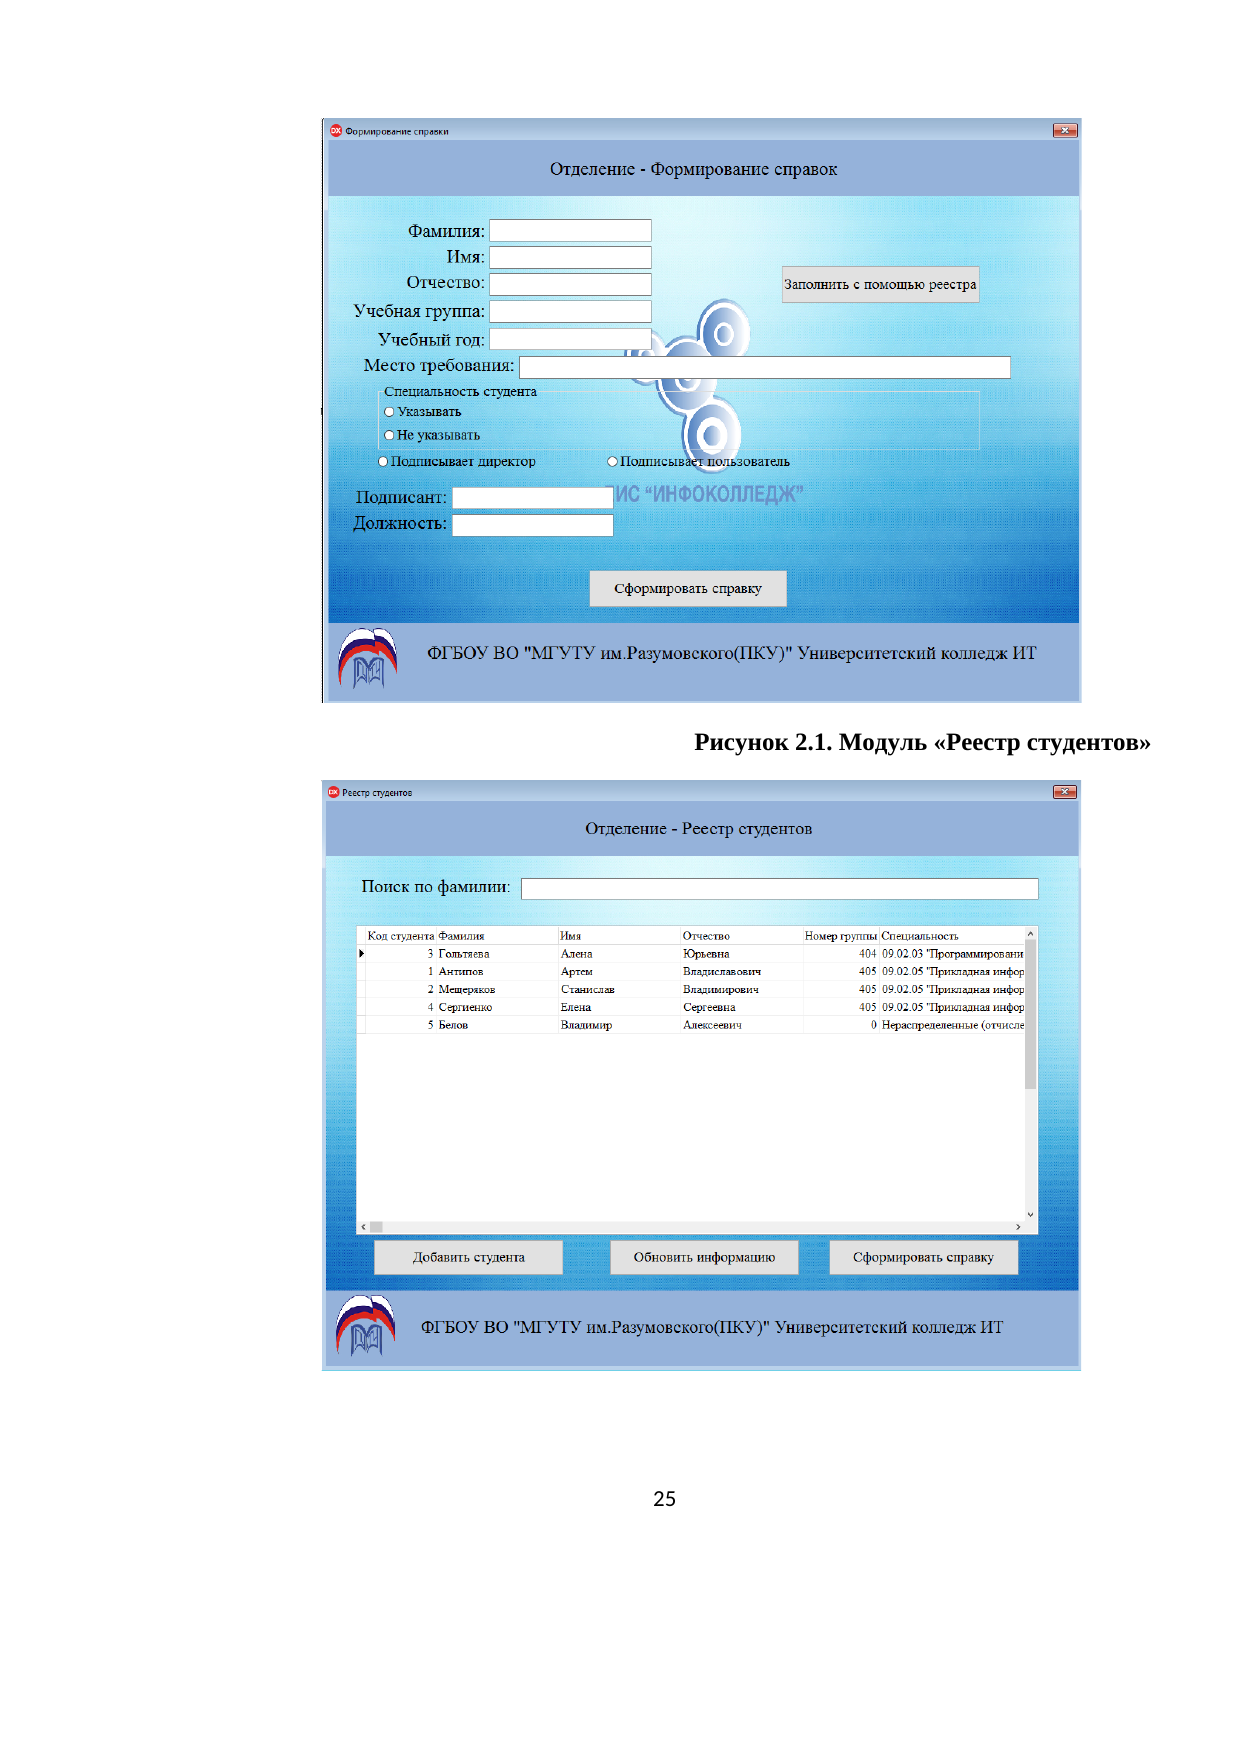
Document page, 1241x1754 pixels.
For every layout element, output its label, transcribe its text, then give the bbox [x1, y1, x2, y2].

picture [321, 780, 1082, 1371]
text Рисунок 2.1. Модуль «Реестр студентов» [177, 727, 1152, 756]
picture [320, 118, 1082, 703]
